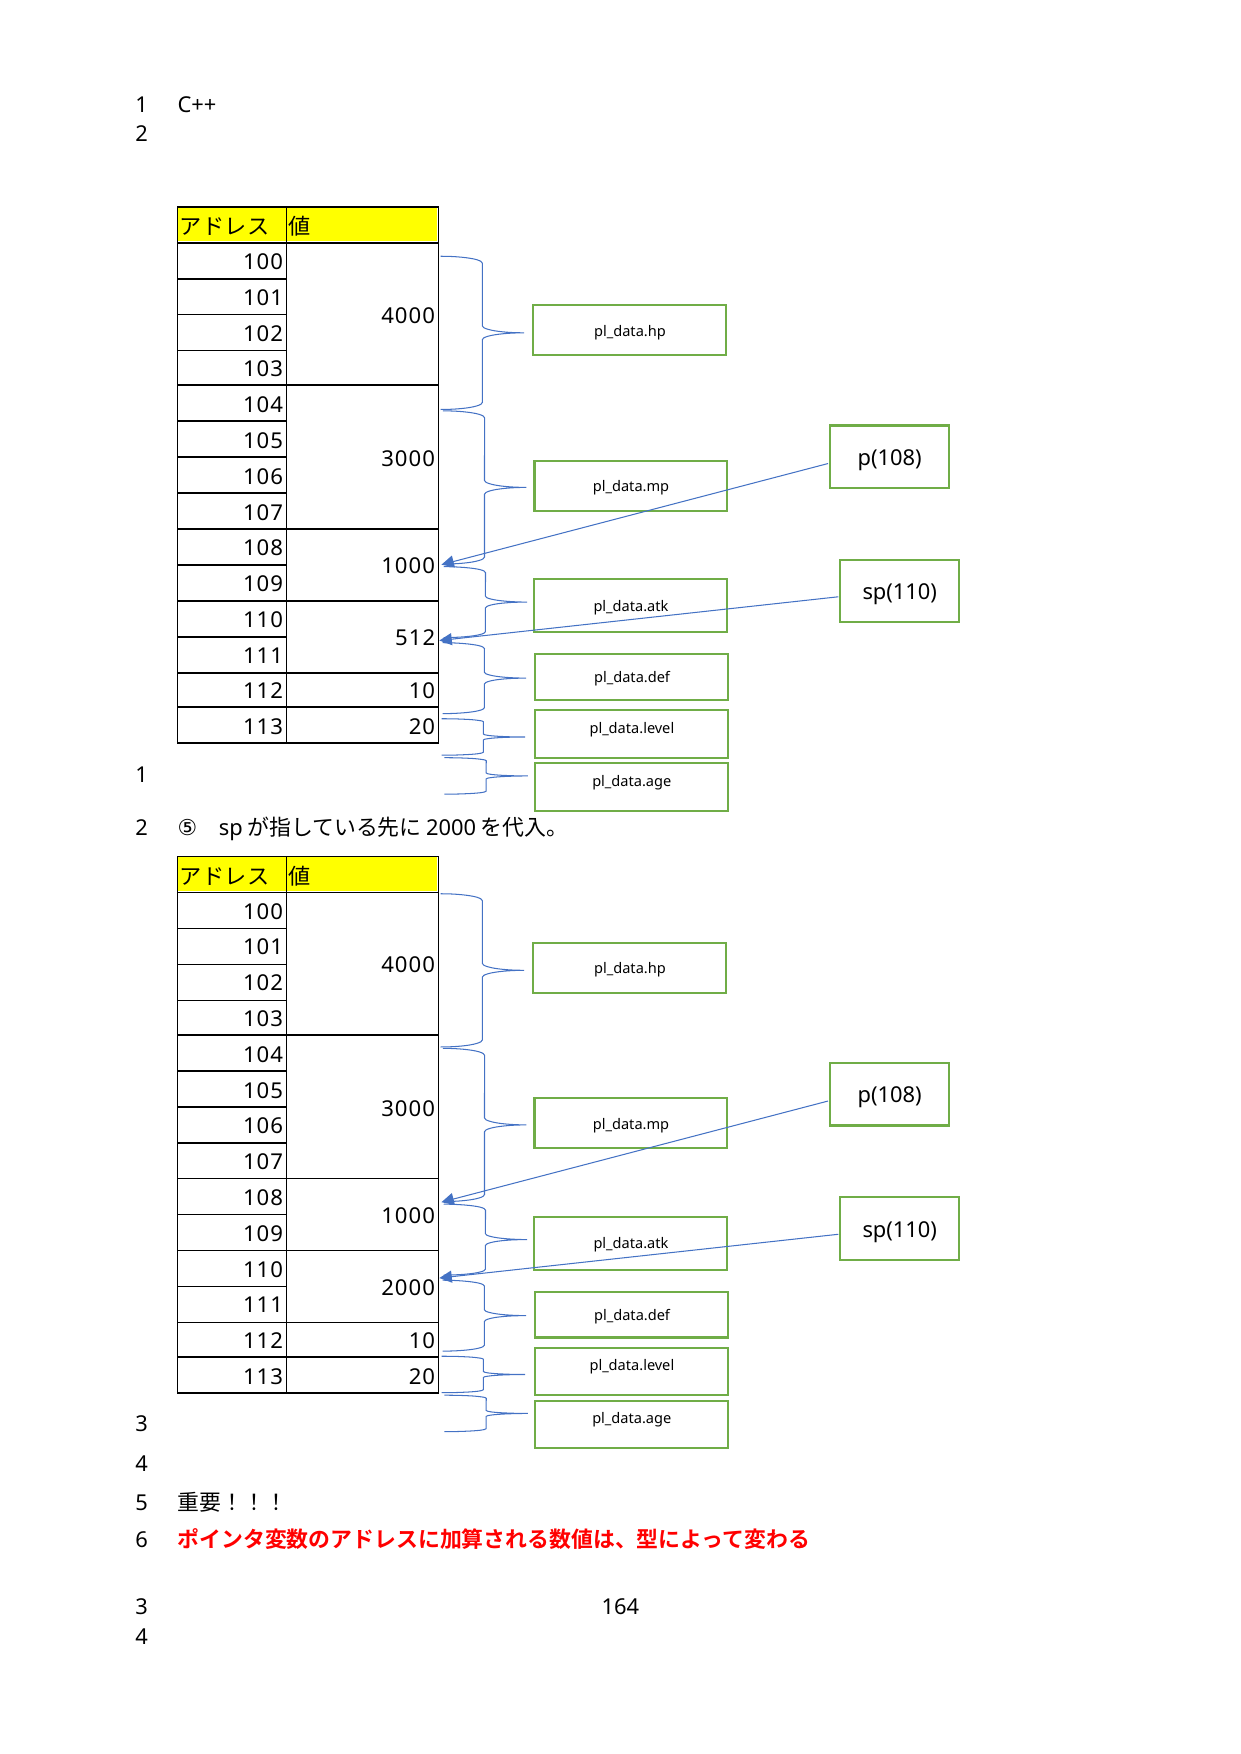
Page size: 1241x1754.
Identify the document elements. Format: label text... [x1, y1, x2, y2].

text 重要！！！ [177, 1482, 1063, 1519]
text ポインタ変数のアドレスに加算される数値は、型によって変わる [177, 1519, 1063, 1557]
text ⑤ spが指している先に2000を代入。 [177, 807, 1063, 844]
